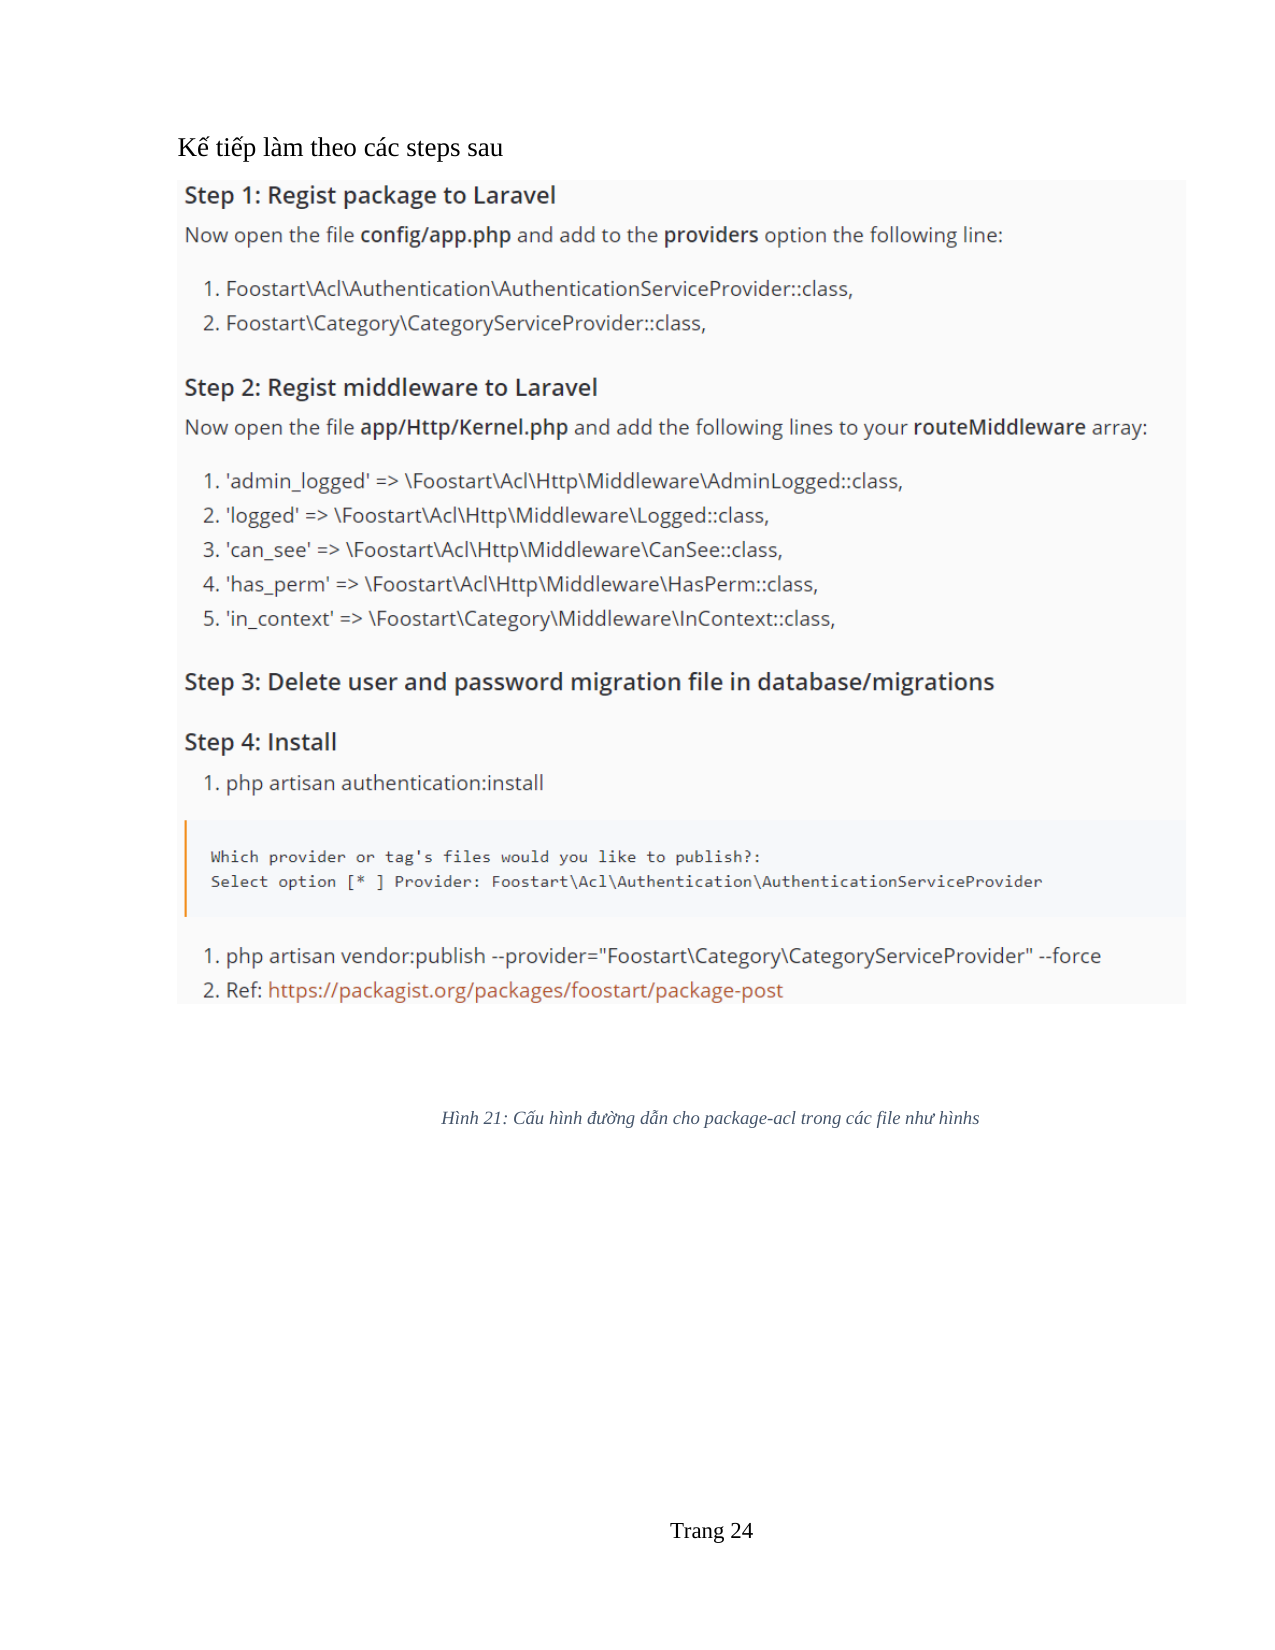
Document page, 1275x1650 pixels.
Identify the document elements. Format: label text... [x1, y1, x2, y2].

text Kế tiếp làm theo các steps sau [177, 131, 1186, 162]
text Hình 21: Cấu hình đường dẫn cho package-acl trong các file như hìnhs [177, 1107, 1186, 1128]
picture [177, 180, 1187, 1004]
